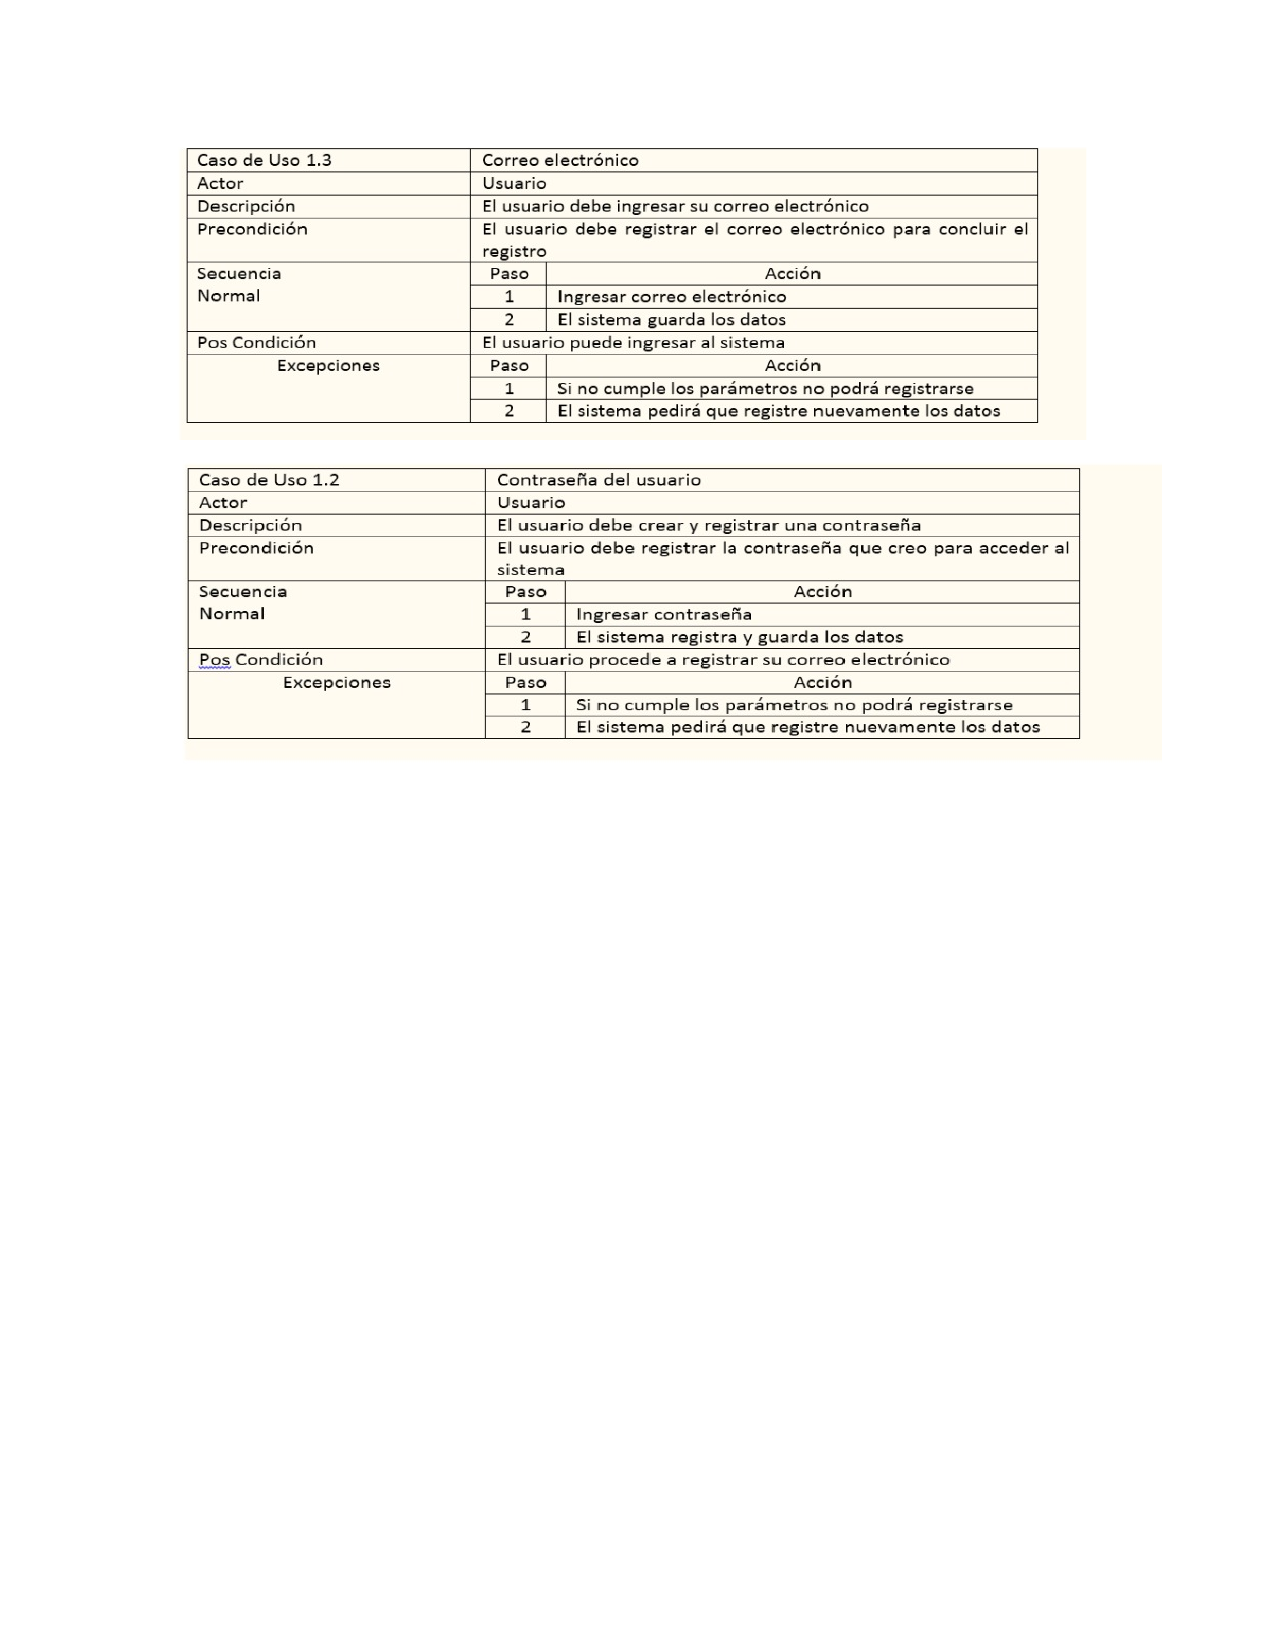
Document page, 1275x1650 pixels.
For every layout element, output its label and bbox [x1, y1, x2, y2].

picture [177, 147, 1087, 440]
picture [177, 447, 1162, 764]
